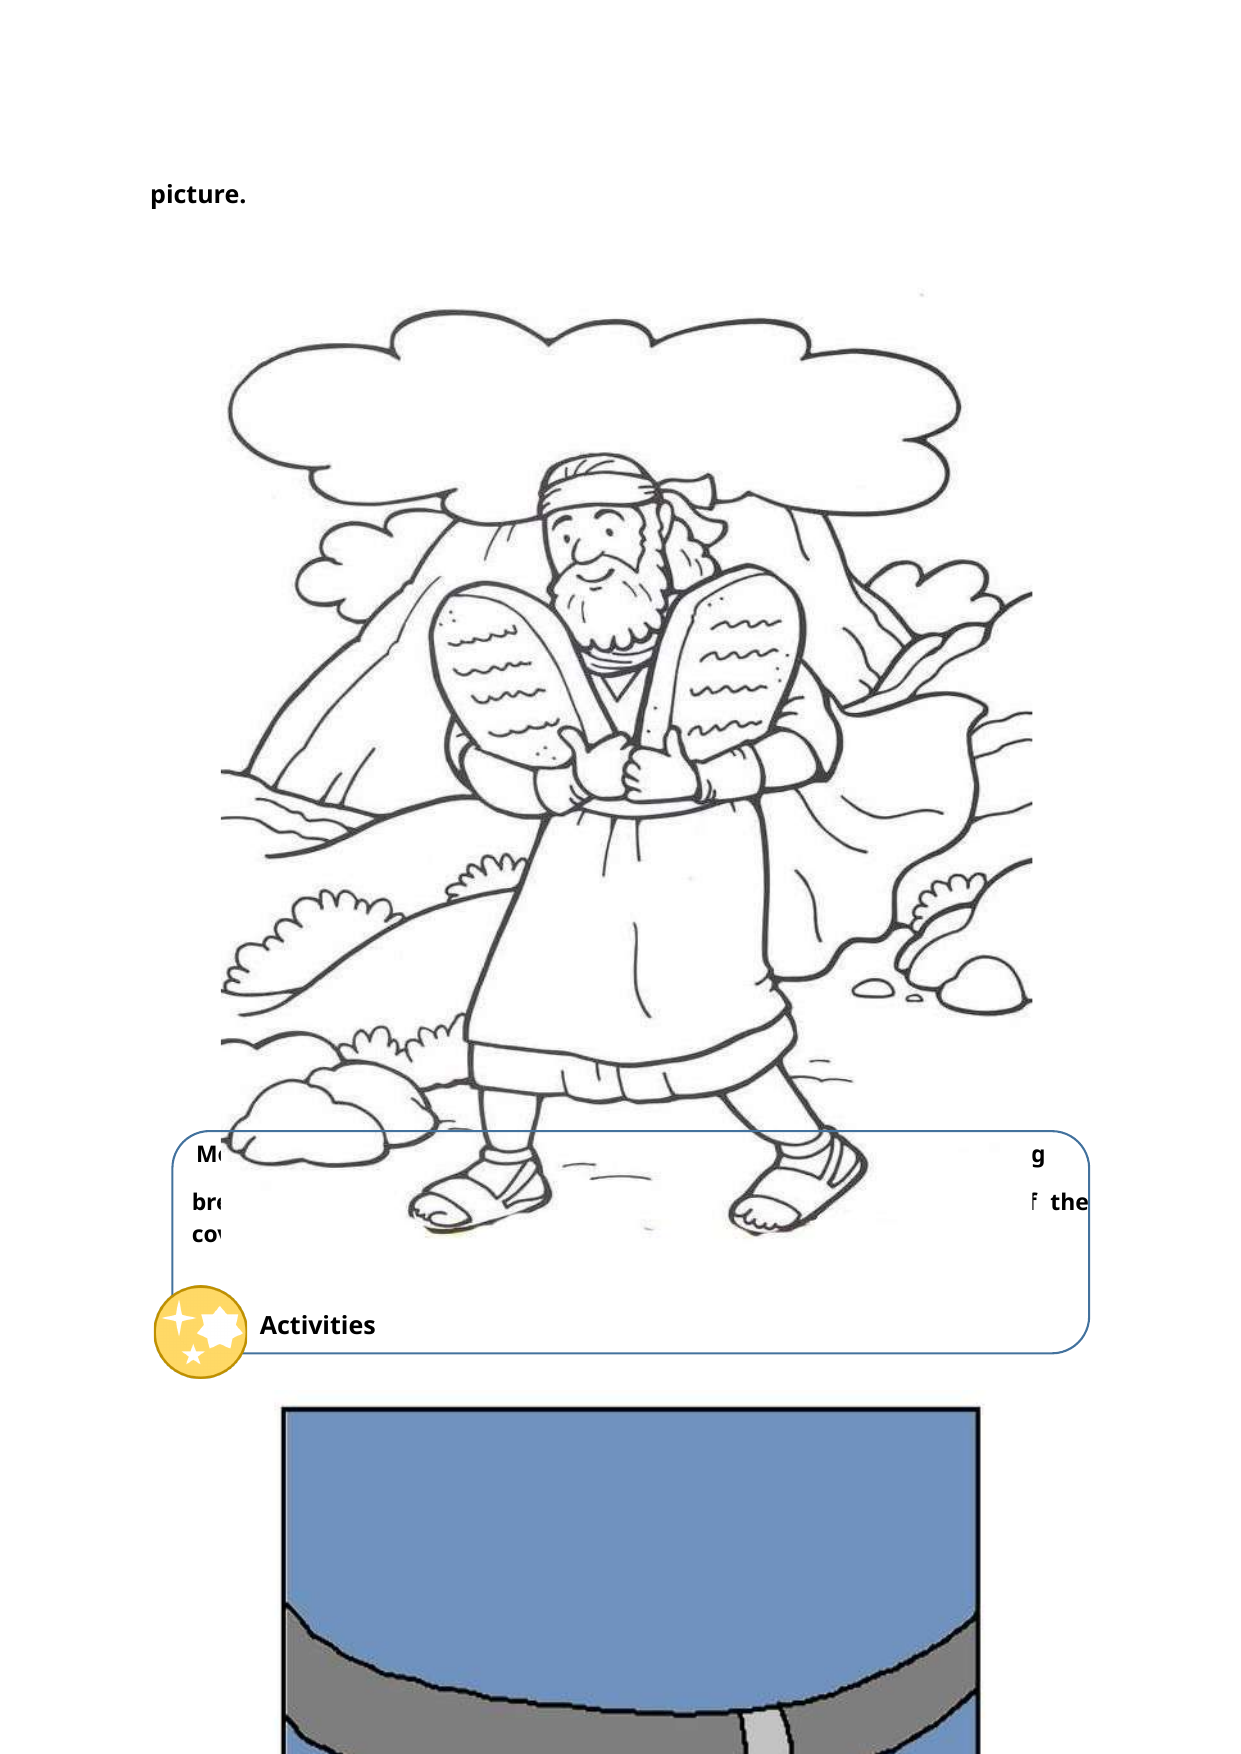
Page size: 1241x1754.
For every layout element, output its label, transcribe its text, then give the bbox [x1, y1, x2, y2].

text Activities [248, 1308, 1088, 1342]
text Learn by heart today’s Bible verse while you are painting the picture. [150, 177, 1090, 211]
picture [153, 1285, 248, 1379]
picture [220, 1133, 1033, 1246]
picture [161, 1390, 1091, 1754]
picture [220, 240, 1033, 1130]
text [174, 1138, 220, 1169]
text bread or drinking water. And he wrote on the tablets the words of the covenant--the Ten Commandments. (Exodus 34: 28) [192, 1186, 1088, 1249]
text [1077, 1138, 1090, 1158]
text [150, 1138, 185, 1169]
